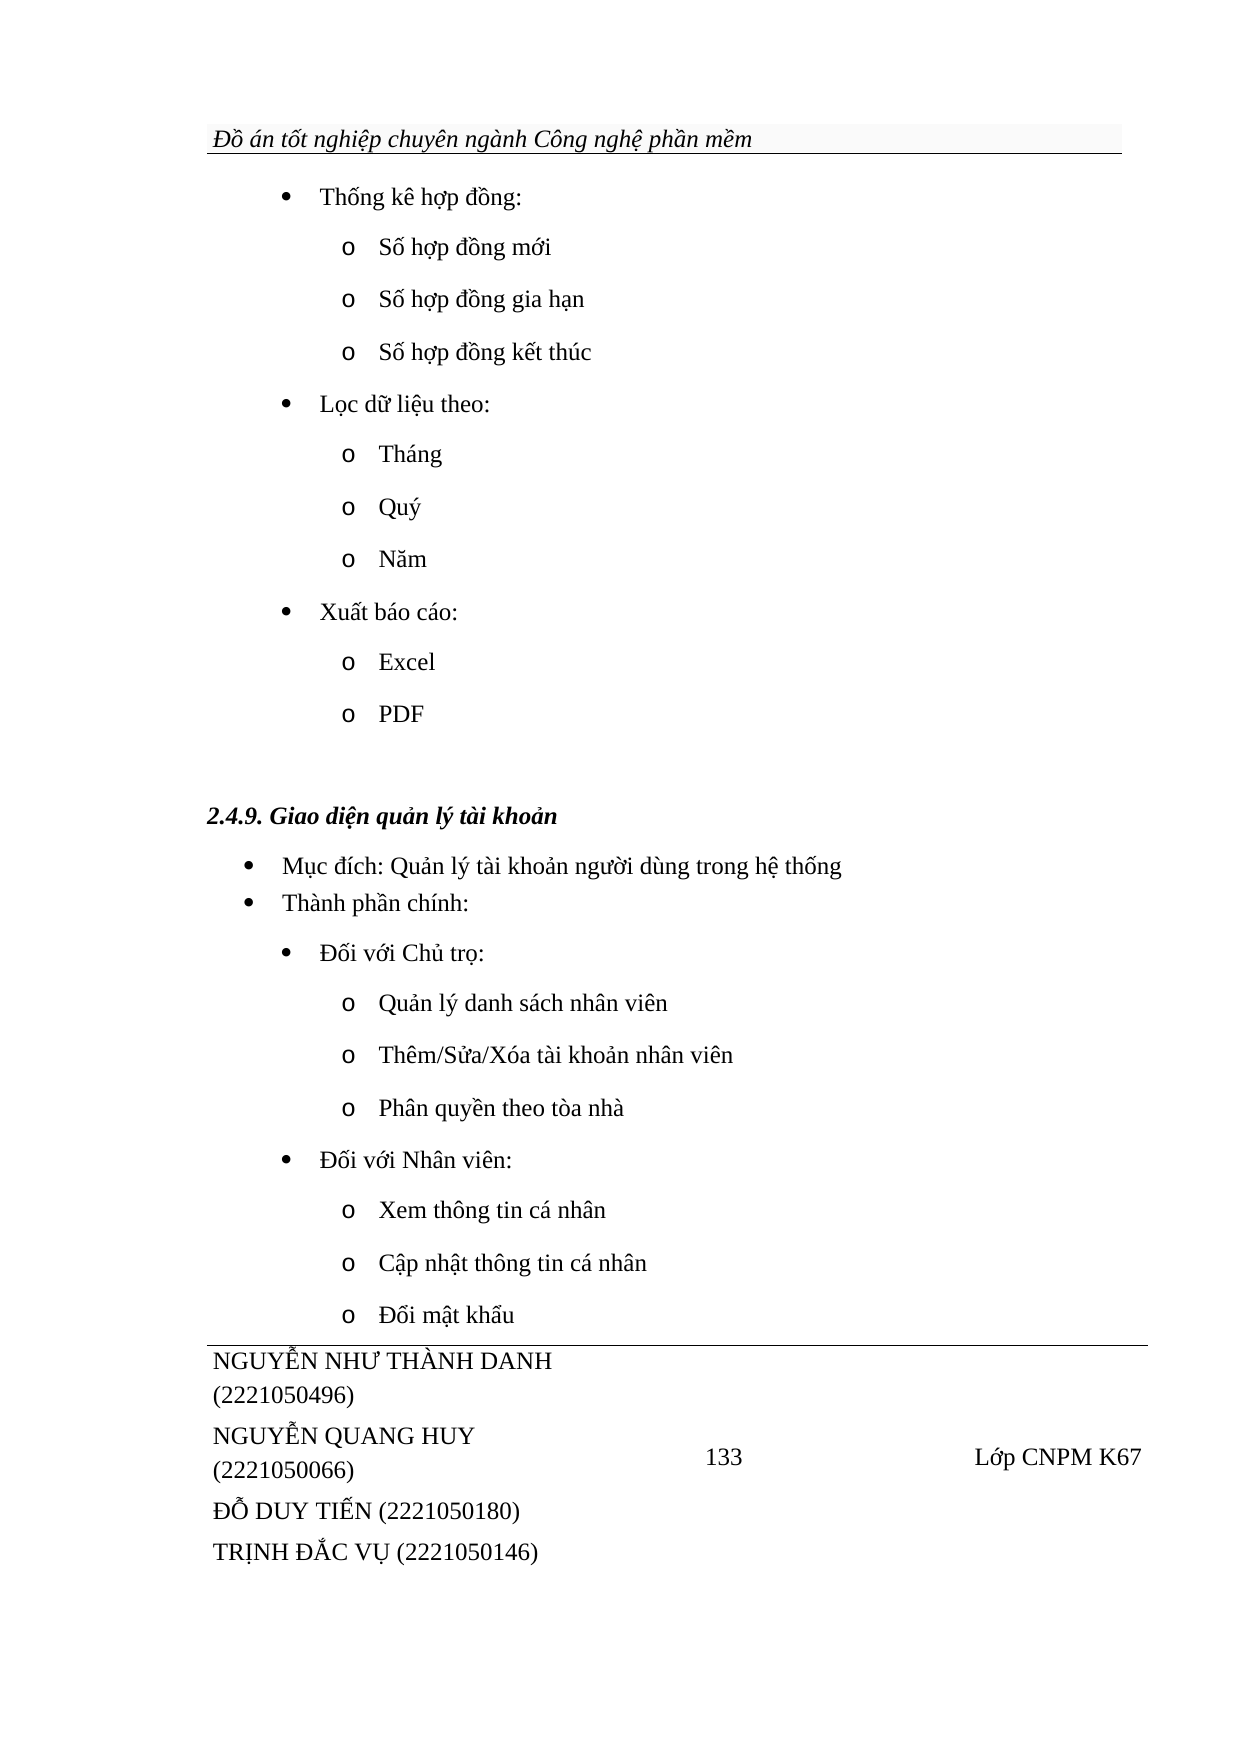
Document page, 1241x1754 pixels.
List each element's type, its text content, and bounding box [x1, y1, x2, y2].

list Thêm/Sửa/Xóa tài khoản nhân viên [341, 1041, 1122, 1071]
list Quản lý danh sách nhân viên [341, 988, 1122, 1019]
list Đối với Nhân viên: [282, 1146, 1122, 1174]
list Đối với Chủ trọ: [282, 938, 1122, 967]
list Số hợp đồng kết thúc [341, 337, 1122, 368]
list Đổi mật khẩu [341, 1300, 1122, 1331]
list Cập nhật thông tin cá nhân [341, 1248, 1122, 1279]
list Số hợp đồng mới [341, 232, 1122, 263]
list Thống kê hợp đồng: [282, 182, 1122, 211]
list Thành phần chính: [244, 888, 1122, 917]
list Quý [341, 492, 1122, 523]
list Giao diện quản lý tài khoản [207, 801, 1122, 830]
list Phân quyền theo tòa nhà [341, 1093, 1122, 1124]
list Mục đích: Quản lý tài khoản người dùng trong hệ thống [244, 851, 1122, 880]
list PDF [341, 699, 1122, 730]
list Năm [341, 544, 1122, 575]
list Xem thông tin cá nhân [341, 1195, 1122, 1226]
list Xuất báo cáo: [282, 597, 1122, 626]
list Lọc dữ liệu theo: [282, 389, 1122, 418]
list Excel [341, 647, 1122, 677]
list Tháng [341, 439, 1122, 470]
list Số hợp đồng gia hạn [341, 284, 1122, 315]
